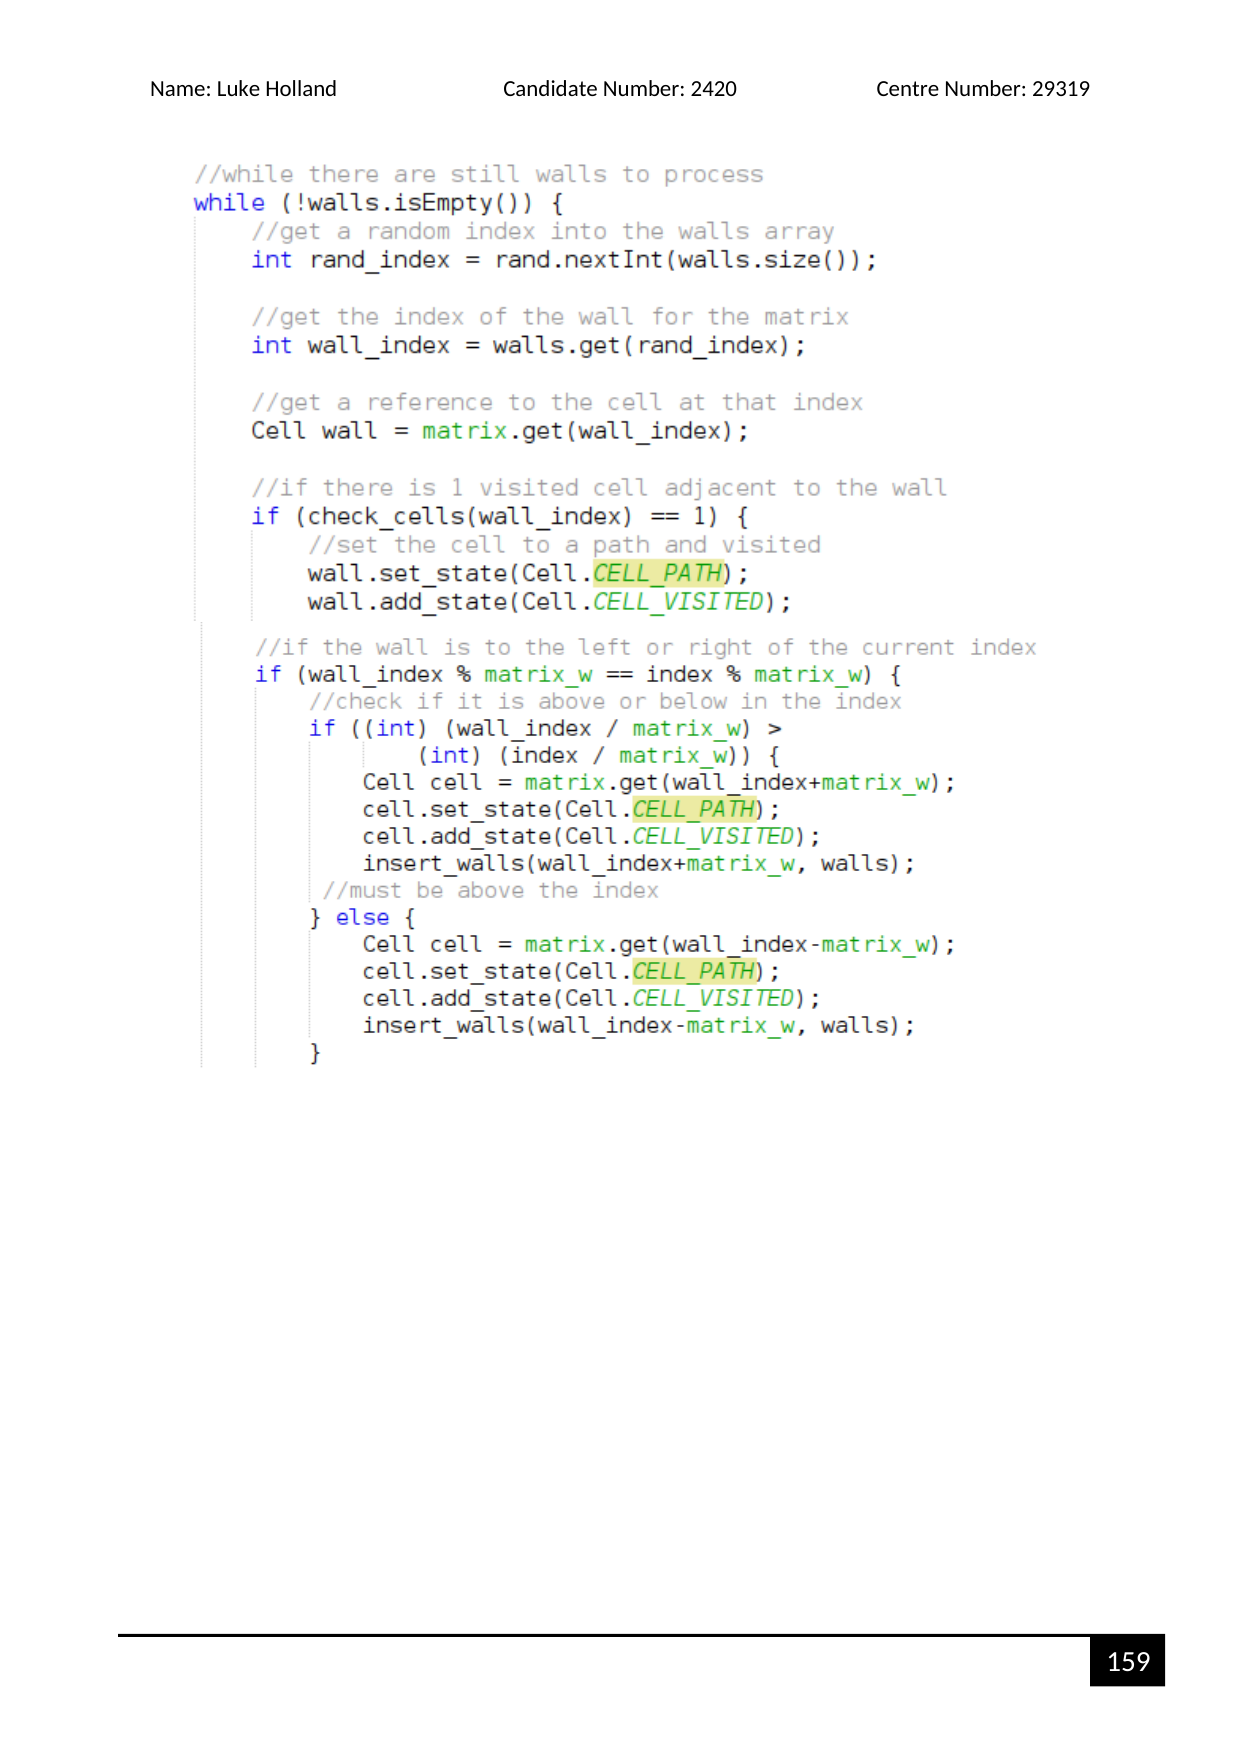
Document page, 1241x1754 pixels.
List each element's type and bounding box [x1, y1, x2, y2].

picture [150, 150, 1100, 621]
picture [150, 622, 1102, 1069]
